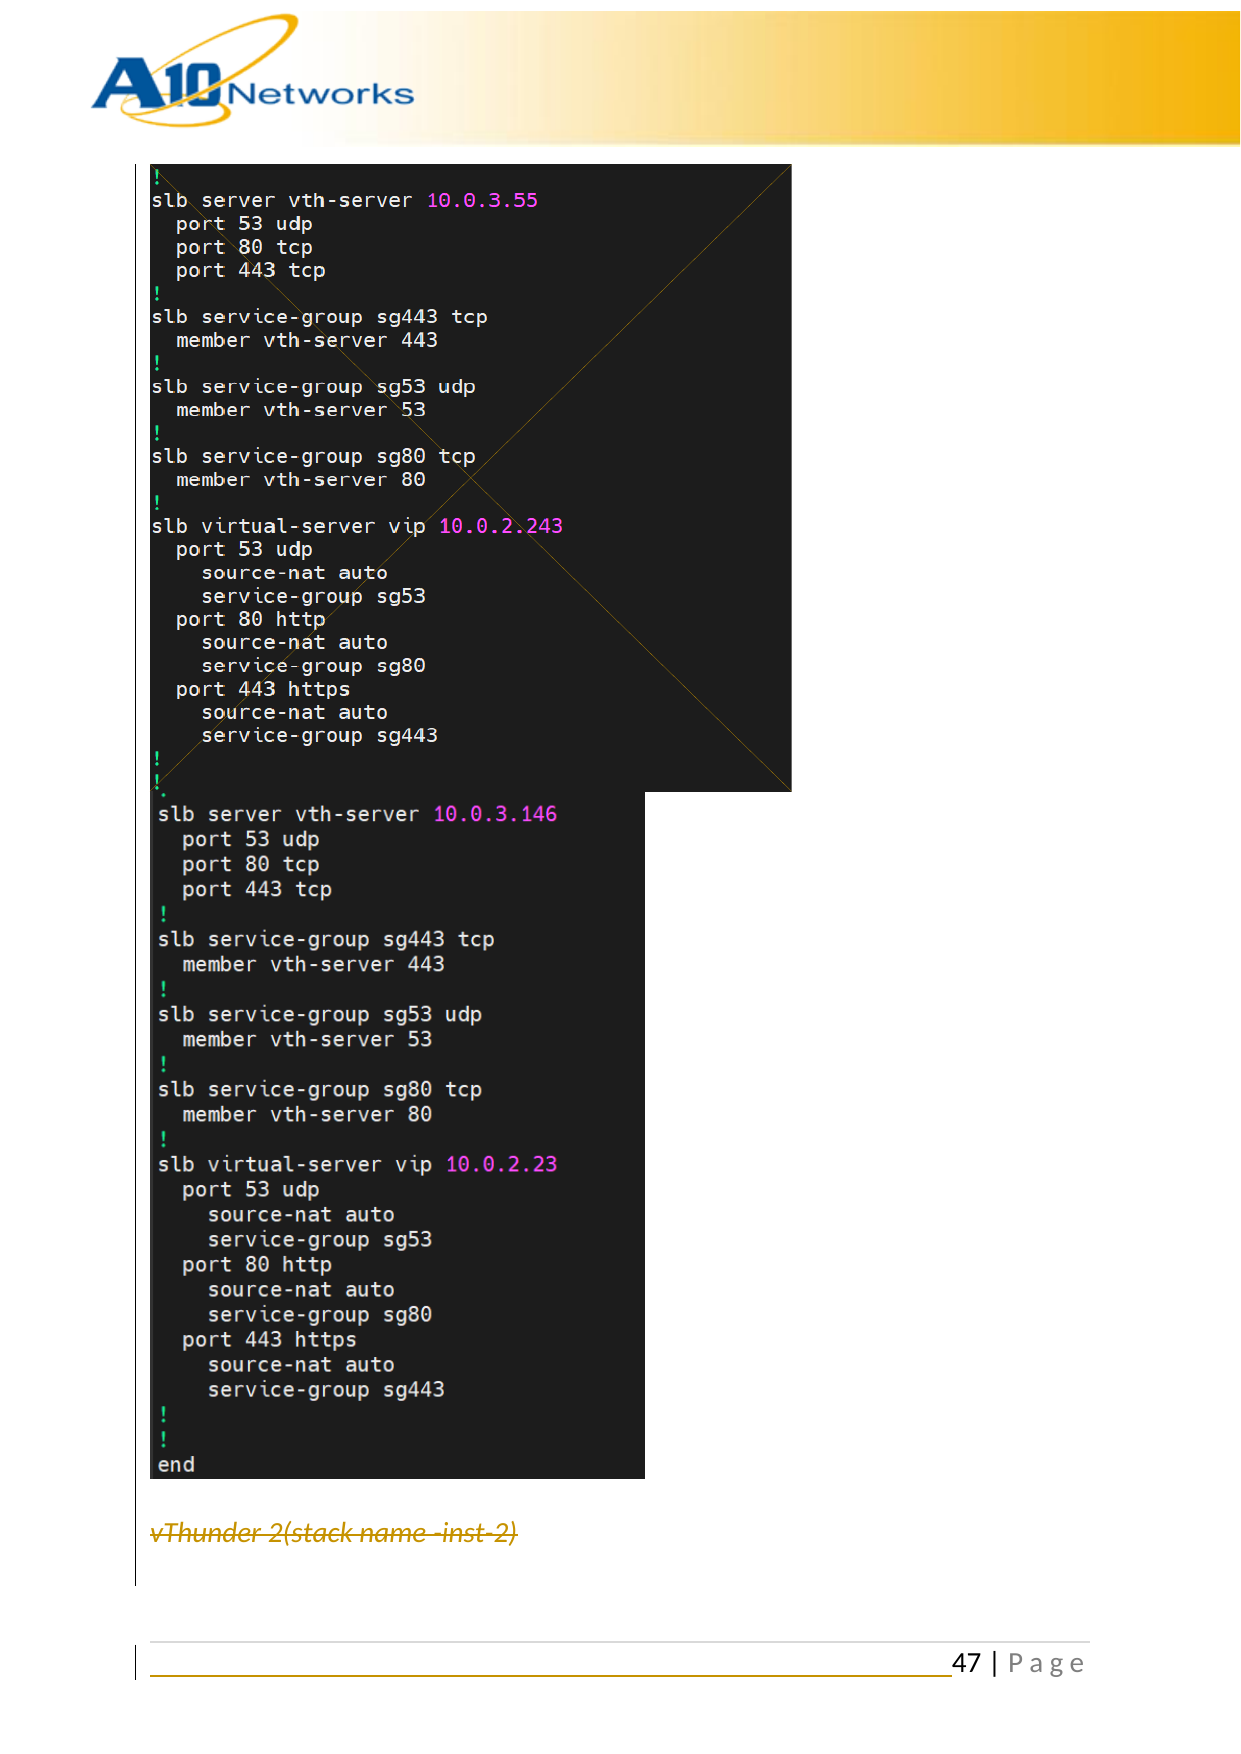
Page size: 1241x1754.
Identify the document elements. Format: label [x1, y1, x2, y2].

picture [0, 11, 1241, 147]
picture [472, 165, 792, 790]
picture [151, 164, 790, 476]
picture [150, 166, 469, 790]
picture [150, 479, 791, 1479]
